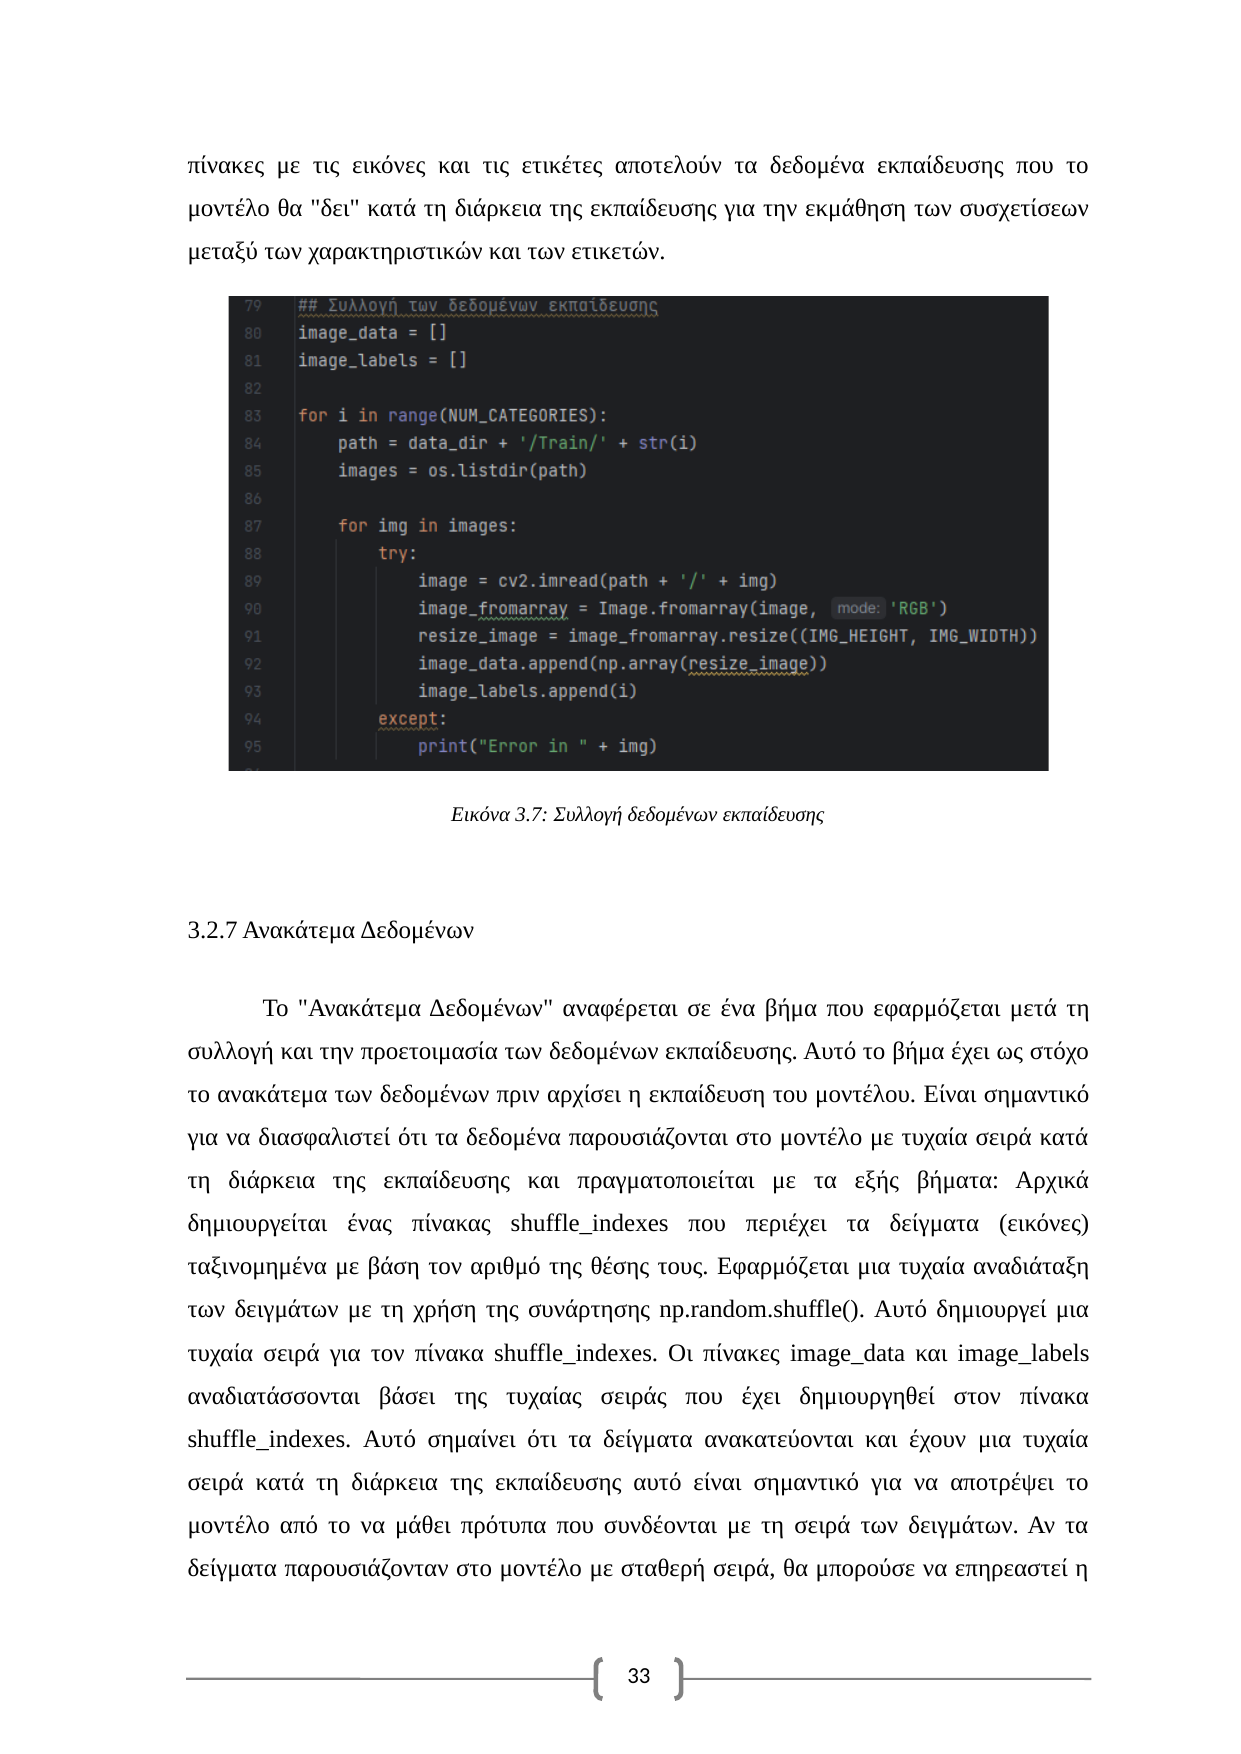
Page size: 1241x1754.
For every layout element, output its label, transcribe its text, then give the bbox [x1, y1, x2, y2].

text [187, 150, 1090, 265]
picture [228, 296, 1049, 771]
subtitle 3.2.7 Ανακάτεμα Δεδομένων [187, 915, 1090, 943]
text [187, 993, 1090, 1582]
